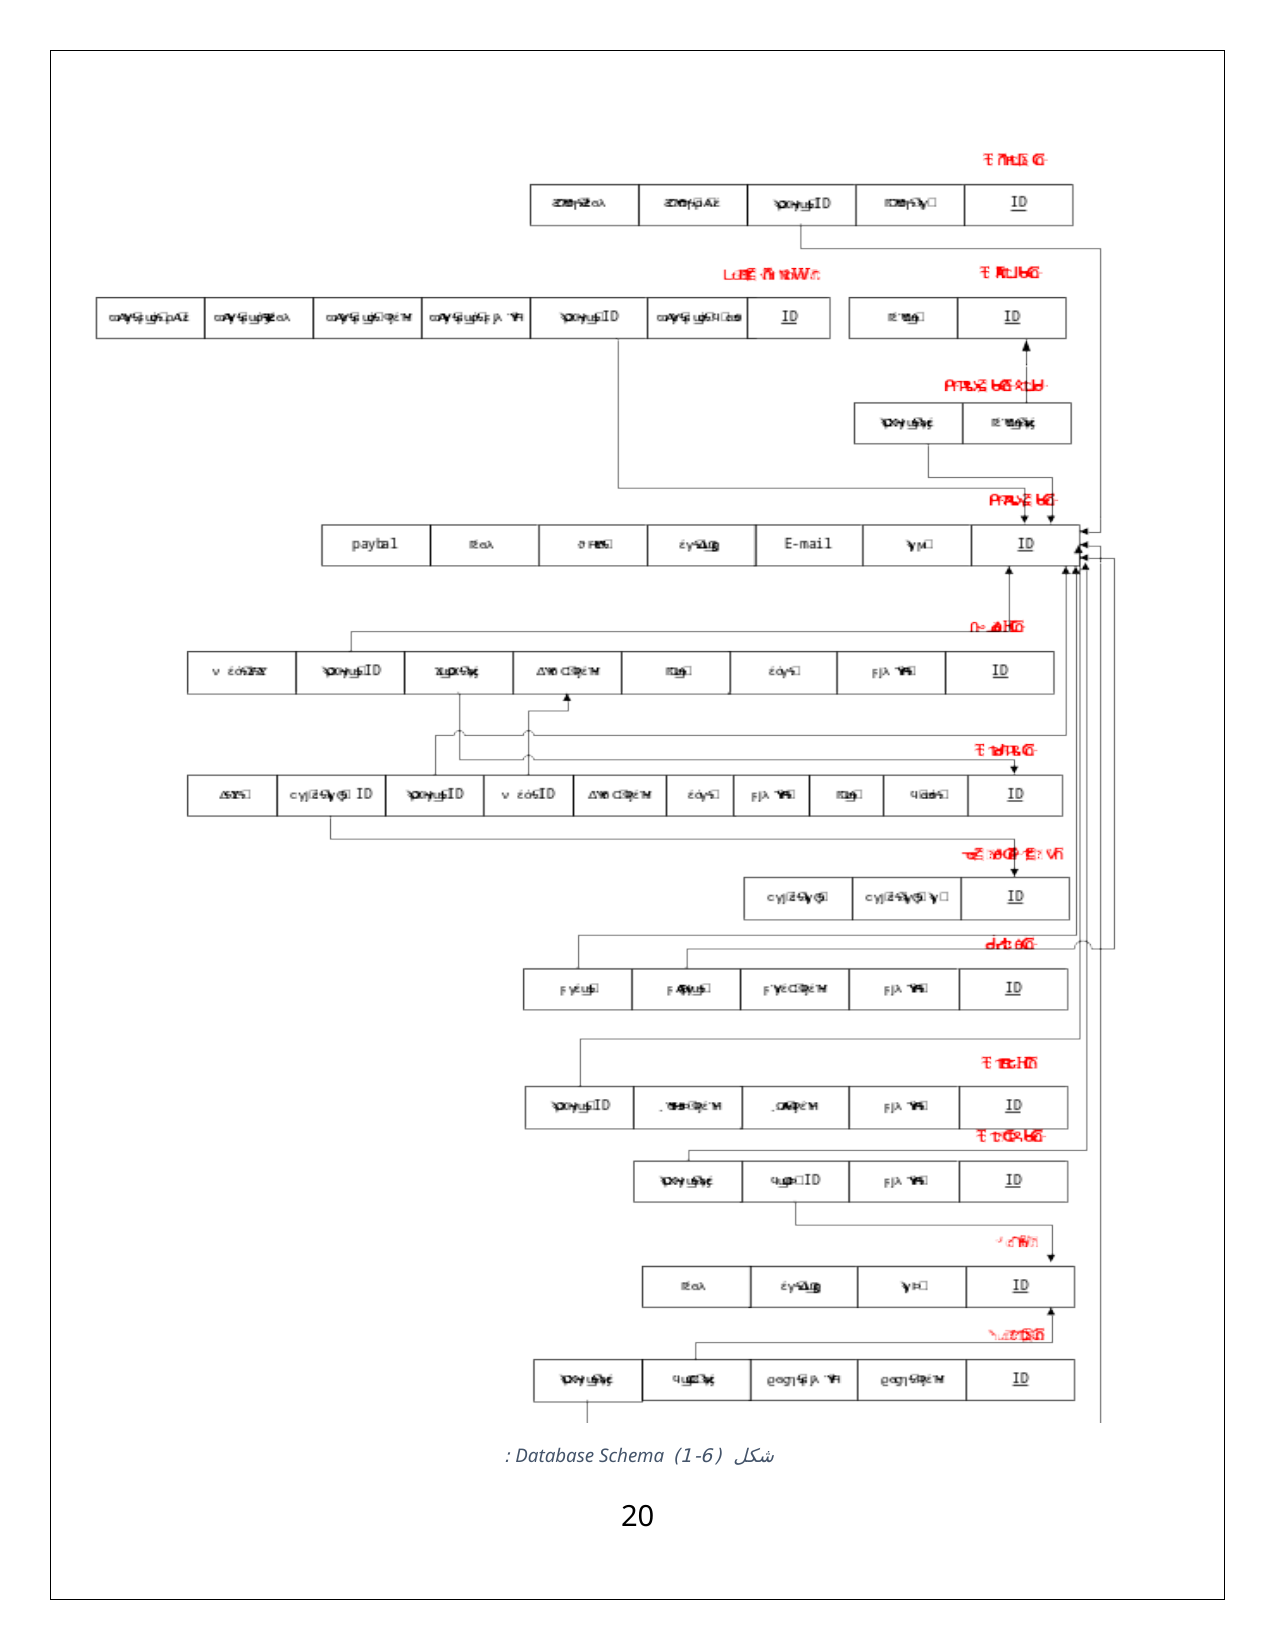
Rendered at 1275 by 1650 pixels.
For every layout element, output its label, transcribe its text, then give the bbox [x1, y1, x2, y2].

text شكل (6-1) Database Schema : [150, 1442, 1125, 1468]
